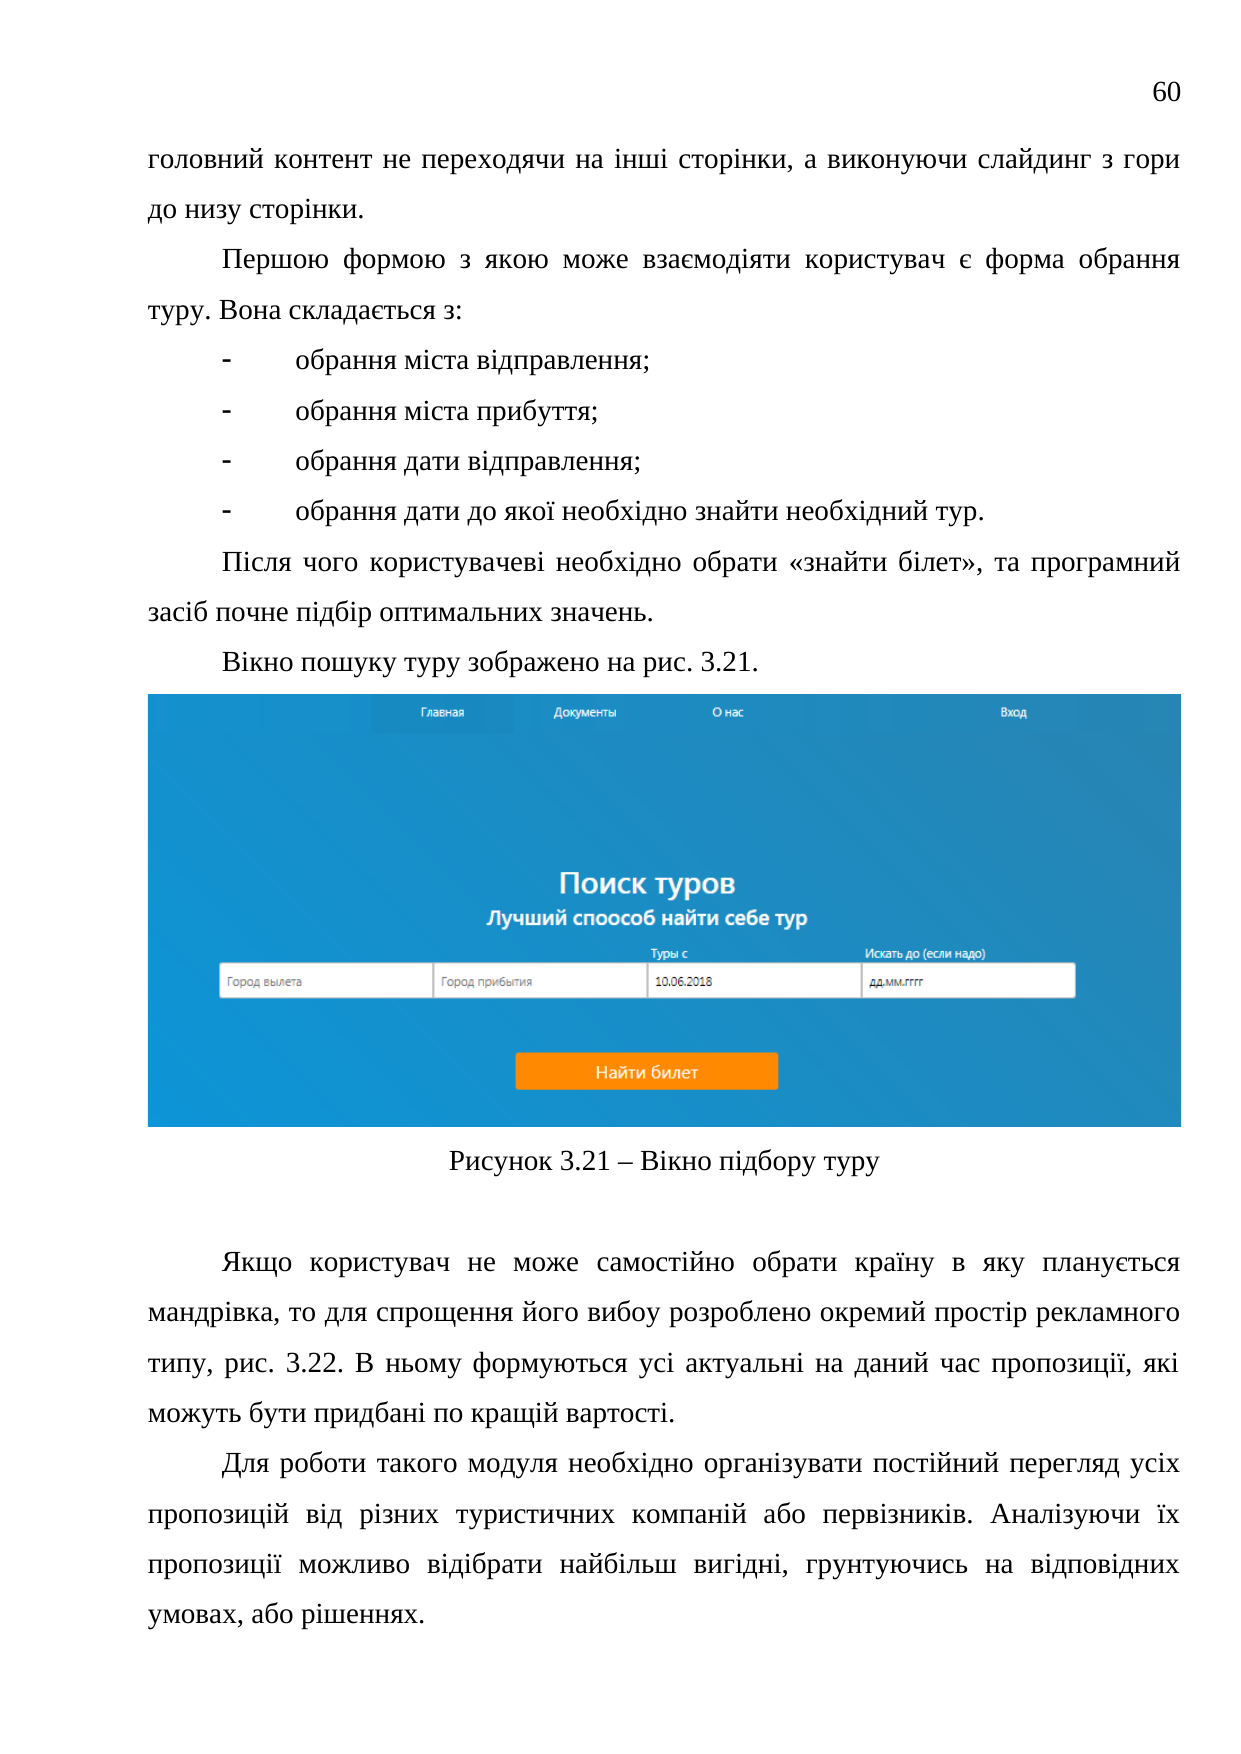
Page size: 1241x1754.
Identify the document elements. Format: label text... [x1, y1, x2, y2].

list обрання міста відправлення; [148, 342, 1181, 376]
text Рисунок 3.21 – Вікно підбору туру [148, 1143, 1181, 1177]
text Для роботи такого модуля необхідно організувати постійний перегляд усіх пропозицій від різних туристичних компаній або первізників. Аналізуючи їх пропозиції можливо відібрати найбільш вигідні, грунтуючись на відповідних умовах, або рішеннях. [148, 1445, 1181, 1630]
list обрання міста прибуття; [148, 393, 1181, 426]
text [148, 141, 1181, 225]
picture [147, 694, 1182, 1127]
list обрання дати відправлення; [148, 443, 1181, 477]
text Першою формою з якою може взаємодіяти користувач є форма обрання туру. Вона складається з: [148, 242, 1181, 325]
text Вікно пошуку туру зображено на рис. 3.21. [148, 644, 1181, 678]
list обрання дати до якої необхідно знайти необхідний тур. [148, 493, 1181, 527]
text Після чого користувачеві необхідно обрати «знайти білет», та програмний засіб почне підбір оптимальних значень. [148, 544, 1181, 628]
text Якщо користувач не може самостійно обрати країну в яку планується мандрівка, то для спрощення його вибоу розроблено окремий простір рекламного типу, рис. 3.22. В ньому формуються усі актуальні на даний час пропозиції, які можуть бути придбані по кращій вартості. [148, 1244, 1181, 1429]
